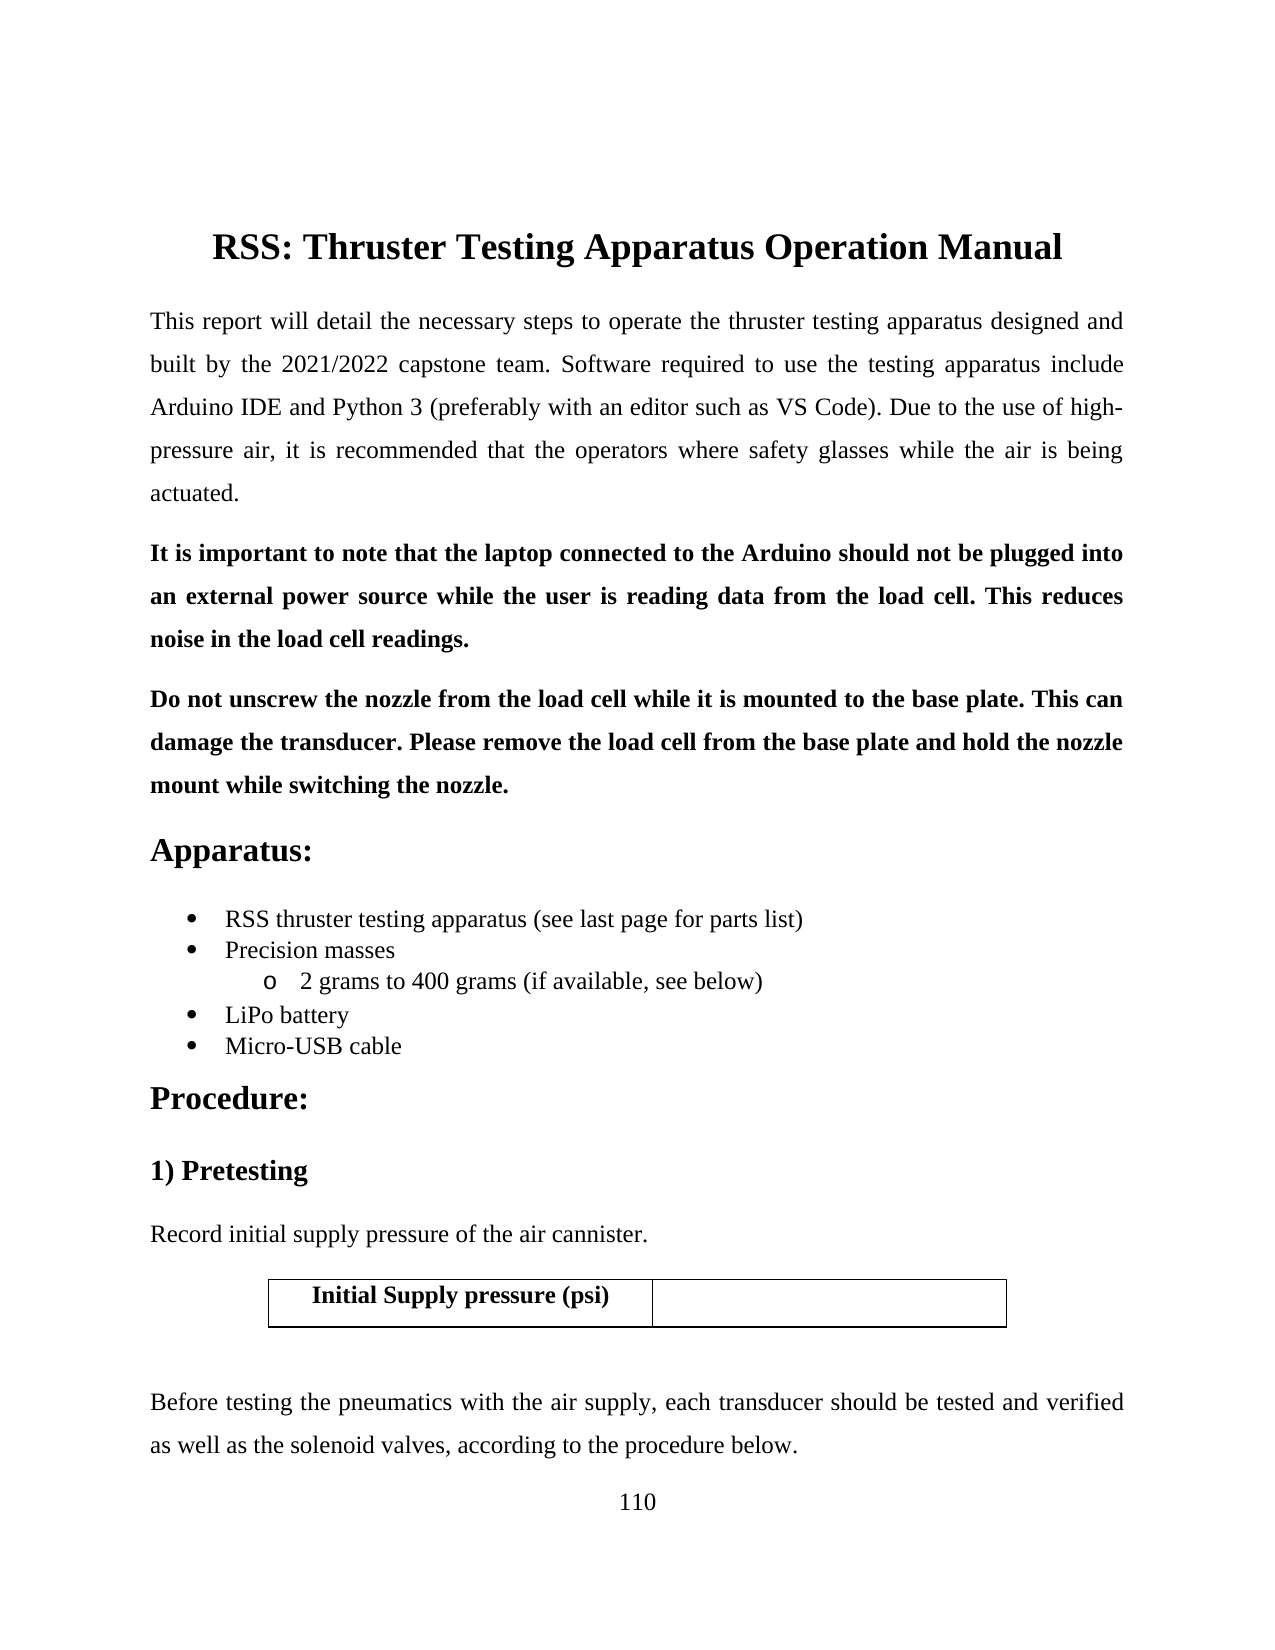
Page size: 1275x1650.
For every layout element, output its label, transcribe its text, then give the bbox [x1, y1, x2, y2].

text Procedure: [150, 1078, 1125, 1117]
list 2 grams to 400 grams (if available, see below) [262, 966, 1125, 997]
text RSS: Thruster Testing Apparatus Operation Manual [150, 224, 1125, 268]
text 1) Pretesting [150, 1153, 1125, 1186]
table_header Initial Supply pressure (psi) [269, 1280, 652, 1326]
text This report will detail the necessary steps to operate the thruster testing apparatus designed and built by the 2021/2022 capstone team. Software required to use the testing apparatus include Arduino IDE and Python 3 (preferably with an editor such as VS Code). Due to the use of high-pressure air, it is recommended that the operators where safety glasses while the air is being actuated. [150, 306, 1125, 507]
text Before testing the pneumatics with the air supply, each transducer should be tested and verified as well as the solenoid valves, according to the procedure below. [150, 1387, 1125, 1459]
list Precision masses [187, 935, 1125, 964]
text It is important to note that the laptop connected to the Arduino should not be plugged into an external power source while the user is reading data from the load cell. This reduces noise in the load cell readings. [150, 538, 1125, 653]
list LiPo battery [187, 1000, 1125, 1028]
table_header [653, 1280, 1006, 1326]
text Record initial supply pressure of the air cannister. [150, 1219, 1125, 1248]
text Apparatus: [150, 830, 1125, 868]
list Micro-USB cable [187, 1031, 1125, 1059]
list RSS thruster testing apparatus (see last page for parts list) [187, 904, 1125, 933]
text Do not unscrew the nozzle from the load cell while it is mounted to the base plate. This can damage the transducer. Please remove the load cell from the base plate and hold the nozzle mount while switching the nozzle. [150, 684, 1125, 799]
